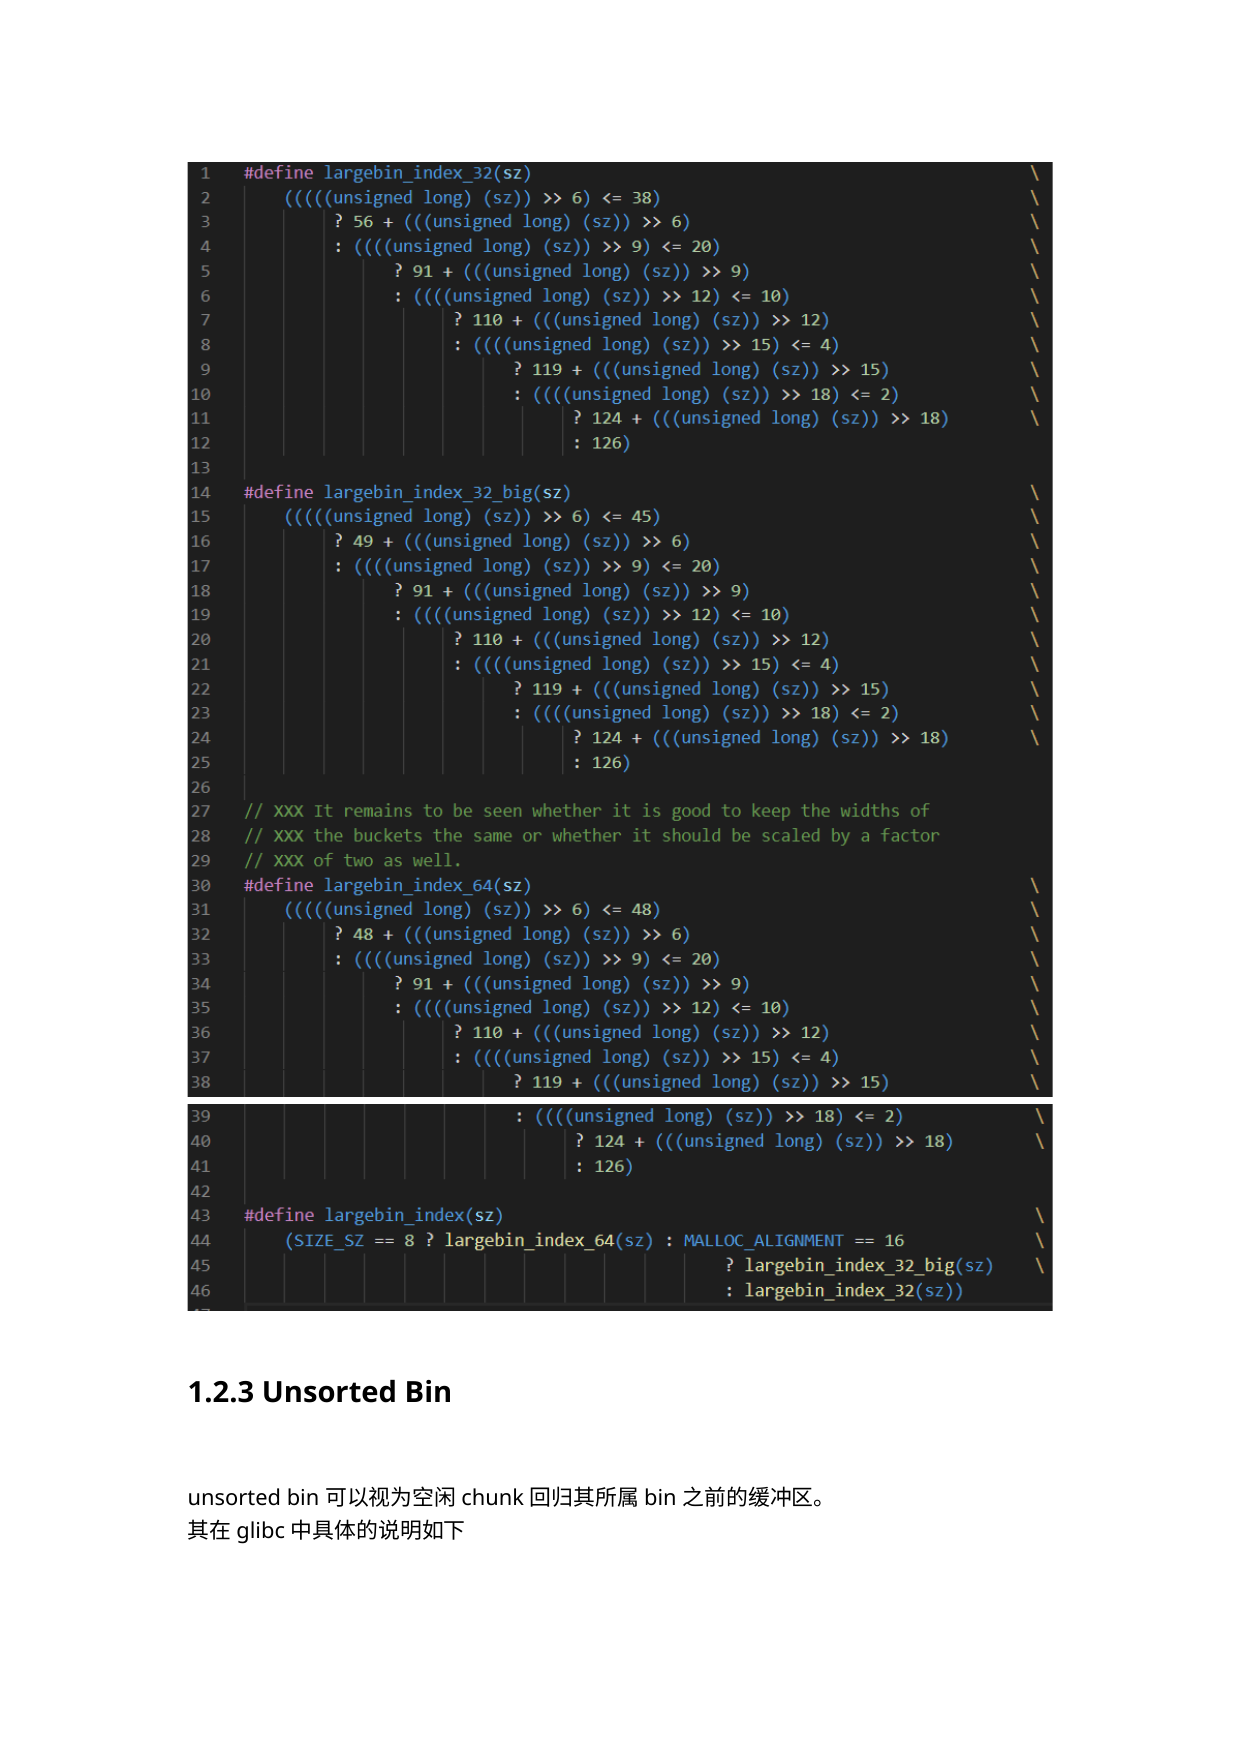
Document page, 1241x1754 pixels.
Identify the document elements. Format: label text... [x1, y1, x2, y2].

text unsorted bin 可以视为空闲 chunk 回归其所属 bin 之前的缓冲区。 [187, 1480, 1053, 1513]
subtitle 1.2.3 Unsorted Bin [187, 1359, 1053, 1424]
text 其在 glibc 中具体的说明如下 [187, 1513, 1053, 1545]
picture [187, 1104, 1053, 1311]
picture [187, 162, 1053, 1097]
